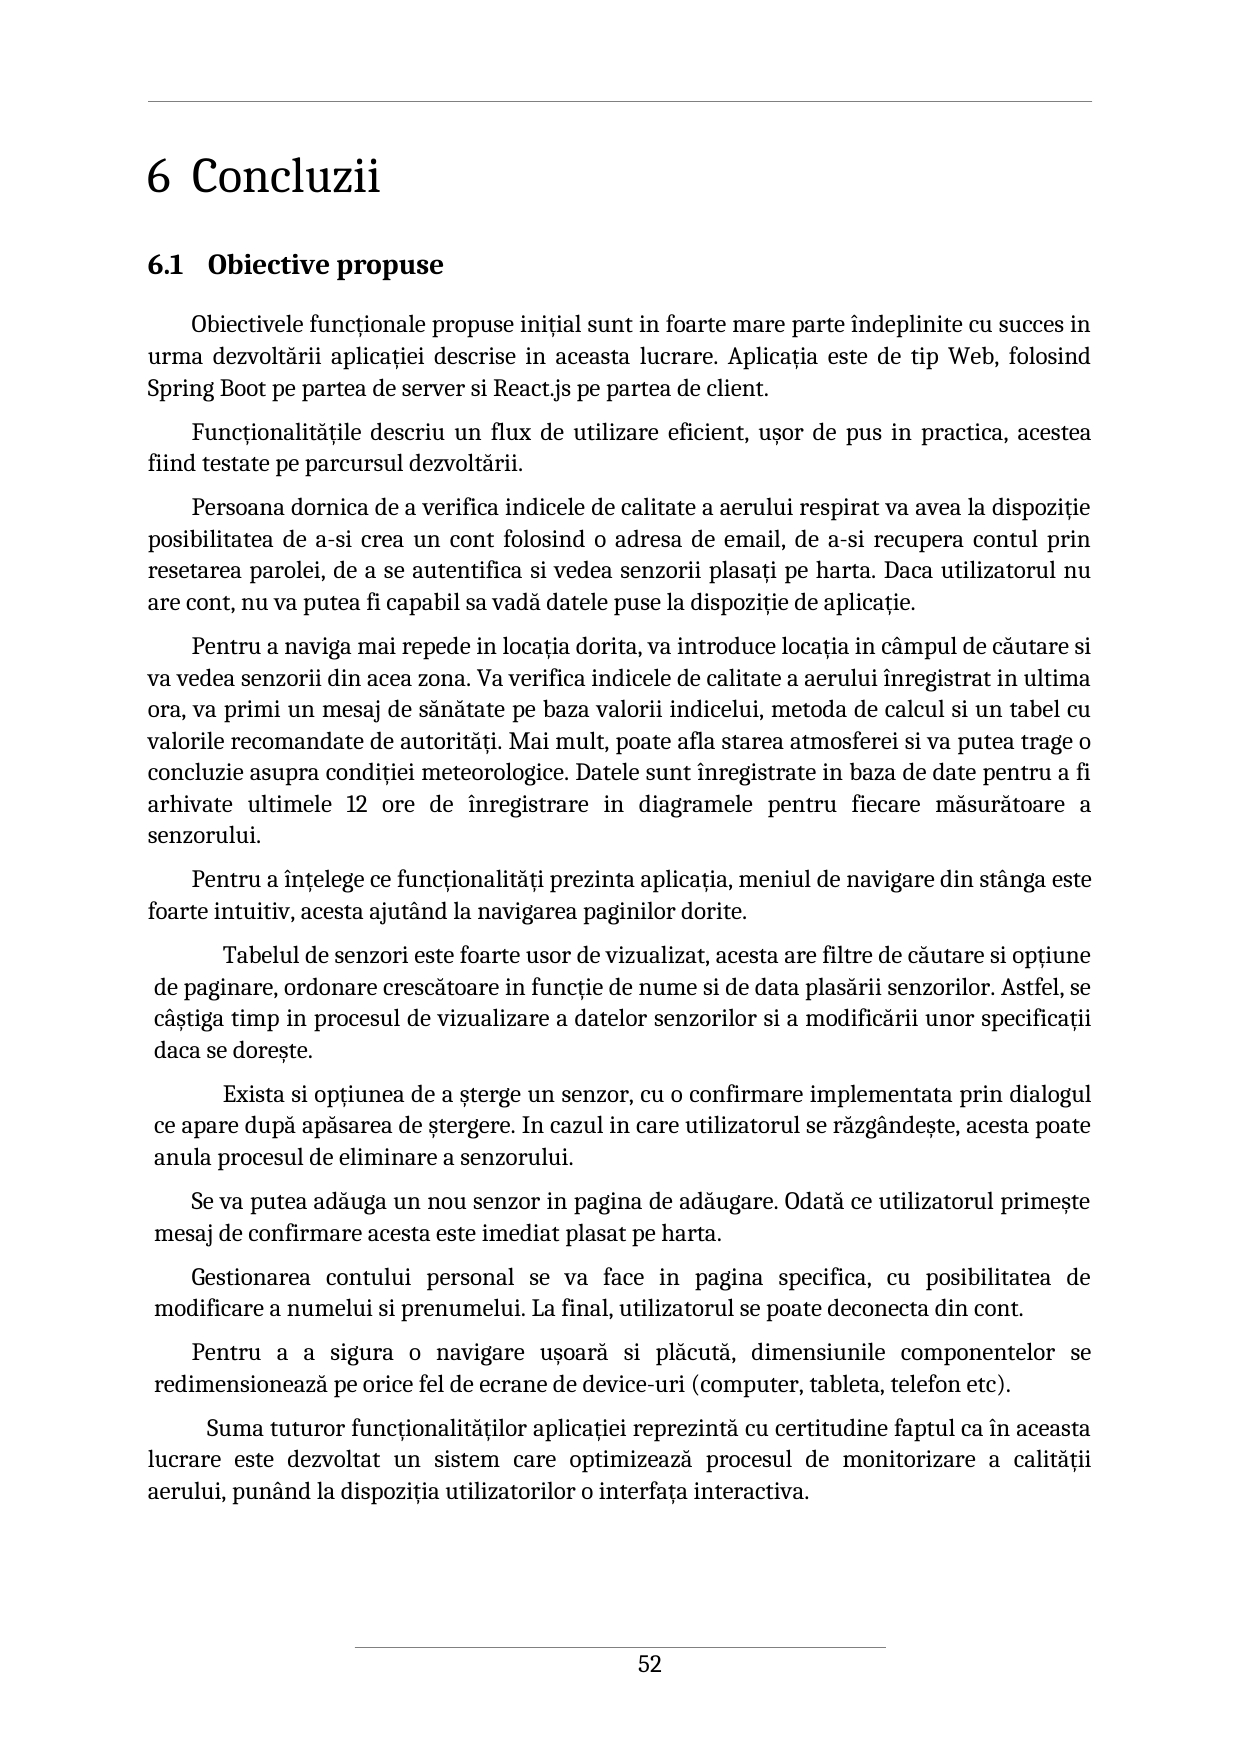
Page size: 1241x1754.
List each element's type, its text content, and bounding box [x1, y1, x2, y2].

text Tabelul de senzori este foarte usor de vizualizat, acesta are filtre de căutare si opțiune de paginare, ordonare crescătoare in funcție de nume si de data plasării senzorilor. Astfel, se câștiga timp in procesul de vizualizare a datelor senzorilor si a modificării unor specificații daca se dorește. [154, 941, 1092, 1064]
text Persoana dornica de a verifica indicele de calitate a aerului respirat va avea la dispoziție posibilitatea de a-si crea un cont folosind o adresa de email, de a-si recupera contul prin resetarea parolei, de a se autentifica si vedea senzorii plasați pe harta. Daca utilizatorul nu are cont, nu va putea fi capabil sa vadă datele puse la dispoziție de aplicație. [148, 493, 1092, 617]
text Funcționalitățile descriu un flux de utilizare eficient, ușor de pus in practica, acestea fiind testate pe parcursul dezvoltării. [148, 417, 1092, 478]
text Se va putea adăuga un nou senzor in pagina de adăugare. Odată ce utilizatorul primește mesaj de confirmare acesta este imediat plasat pe harta. [154, 1187, 1092, 1247]
subtitle Obiective propuse [148, 248, 1092, 282]
text Gestionarea contului personal se va face in pagina specifica, cu posibilitatea de modificare a numelui si prenumelui. La final, utilizatorul se poate deconecta din cont. [154, 1262, 1092, 1323]
text Exista si opțiunea de a șterge un senzor, cu o confirmare implementata prin dialogul ce apare după apăsarea de ștergere. In cazul in care utilizatorul se răzgândește, acesta poate anula procesul de eliminare a senzorului. [154, 1080, 1092, 1172]
text Suma tuturor funcționalităților aplicației reprezintă cu certitudine faptul ca în aceasta lucrare este dezvoltat un sistem care optimizează procesul de monitorizare a calității aerului, punând la dispoziția utilizatorilor o interfața interactiva. [148, 1414, 1092, 1506]
text Pentru a naviga mai repede in locația dorita, va introduce locația in câmpul de căutare si va vedea senzorii din acea zona. Va verifica indicele de calitate a aerului înregistrat in ultima ora, va primi un mesaj de sănătate pe baza valorii indicelui, metoda de calcul si un tabel cu valorile recomandate de autorități. Mai mult, poate afla starea atmosferei si va putea trage o concluzie asupra condiției meteorologice. Datele sunt înregistrate in baza de date pentru a fi arhivate ultimele 12 ore de înregistrare in diagramele pentru fiecare măsurătoare a senzorului. [148, 632, 1092, 850]
text Pentru a înțelege ce funcționalități prezinta aplicația, meniul de navigare din stânga este foarte intuitiv, acesta ajutând la navigarea paginilor dorite. [148, 865, 1092, 926]
text Obiectivele funcționale propuse inițial sunt in foarte mare parte îndeplinite cu succes in urma dezvoltării aplicației descrise in aceasta lucrare. Aplicația este de tip Web, folosind Spring Boot pe partea de server si React.js pe partea de client. [148, 310, 1092, 402]
subtitle Concluzii [148, 148, 1092, 205]
text Pentru a a sigura o navigare ușoară si plăcută, dimensiunile componentelor se redimensionează pe orice fel de ecrane de device-uri (computer, tableta, telefon etc). [154, 1338, 1092, 1398]
